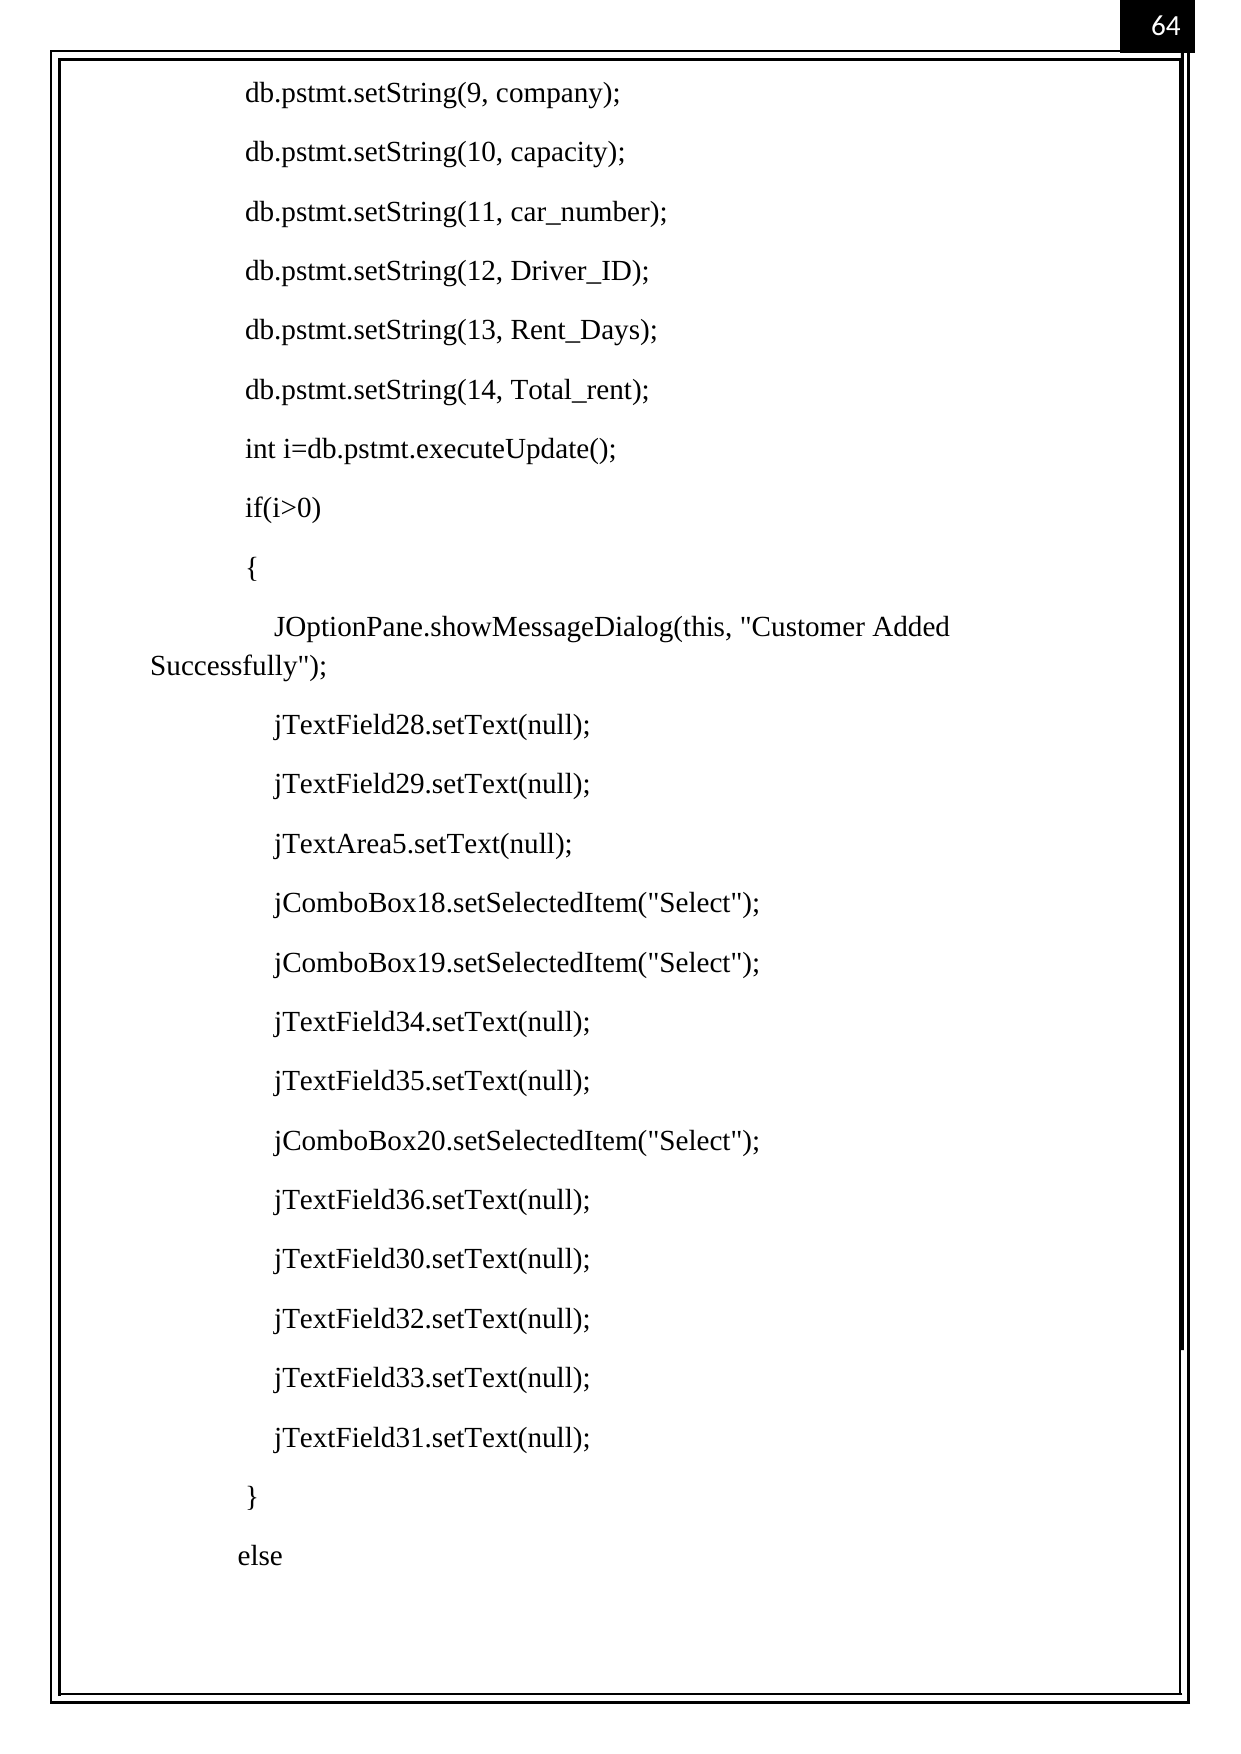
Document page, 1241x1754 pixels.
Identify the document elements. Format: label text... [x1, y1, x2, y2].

text jTextField34.setText(null); [150, 1004, 1090, 1038]
text jTextField28.setText(null); [150, 707, 1090, 741]
text { [150, 550, 1090, 583]
text jTextField36.setText(null); [150, 1182, 1090, 1216]
text else [150, 1538, 1090, 1572]
text jTextField35.setText(null); [150, 1063, 1090, 1097]
text jTextField33.setText(null); [150, 1360, 1090, 1394]
text jTextField30.setText(null); [150, 1242, 1090, 1275]
text JOptionPane.showMessageDialog(this, "Customer Added Successfully"); [150, 609, 1090, 681]
text db.pstmt.setString(13, Rent_Days); [150, 312, 1090, 346]
text if(i>0) [150, 491, 1090, 524]
text jComboBox20.setSelectedItem("Select"); [150, 1123, 1090, 1156]
text jTextField32.setText(null); [150, 1301, 1090, 1334]
text jTextField31.setText(null); [150, 1420, 1090, 1453]
text db.pstmt.setString(9, company); [150, 75, 1090, 108]
text jComboBox19.setSelectedItem("Select"); [150, 945, 1090, 978]
text db.pstmt.setString(10, capacity); [150, 134, 1090, 168]
text int i=db.pstmt.executeUpdate(); [150, 431, 1090, 465]
text db.pstmt.setString(14, Total_rent); [150, 372, 1090, 405]
text jComboBox18.setSelectedItem("Select"); [150, 885, 1090, 919]
text db.pstmt.setString(12, Driver_ID); [150, 253, 1090, 287]
text jTextField29.setText(null); [150, 767, 1090, 800]
text db.pstmt.setString(11, car_number); [150, 194, 1090, 227]
text } [150, 1479, 1090, 1513]
text jTextArea5.setText(null); [150, 826, 1090, 859]
